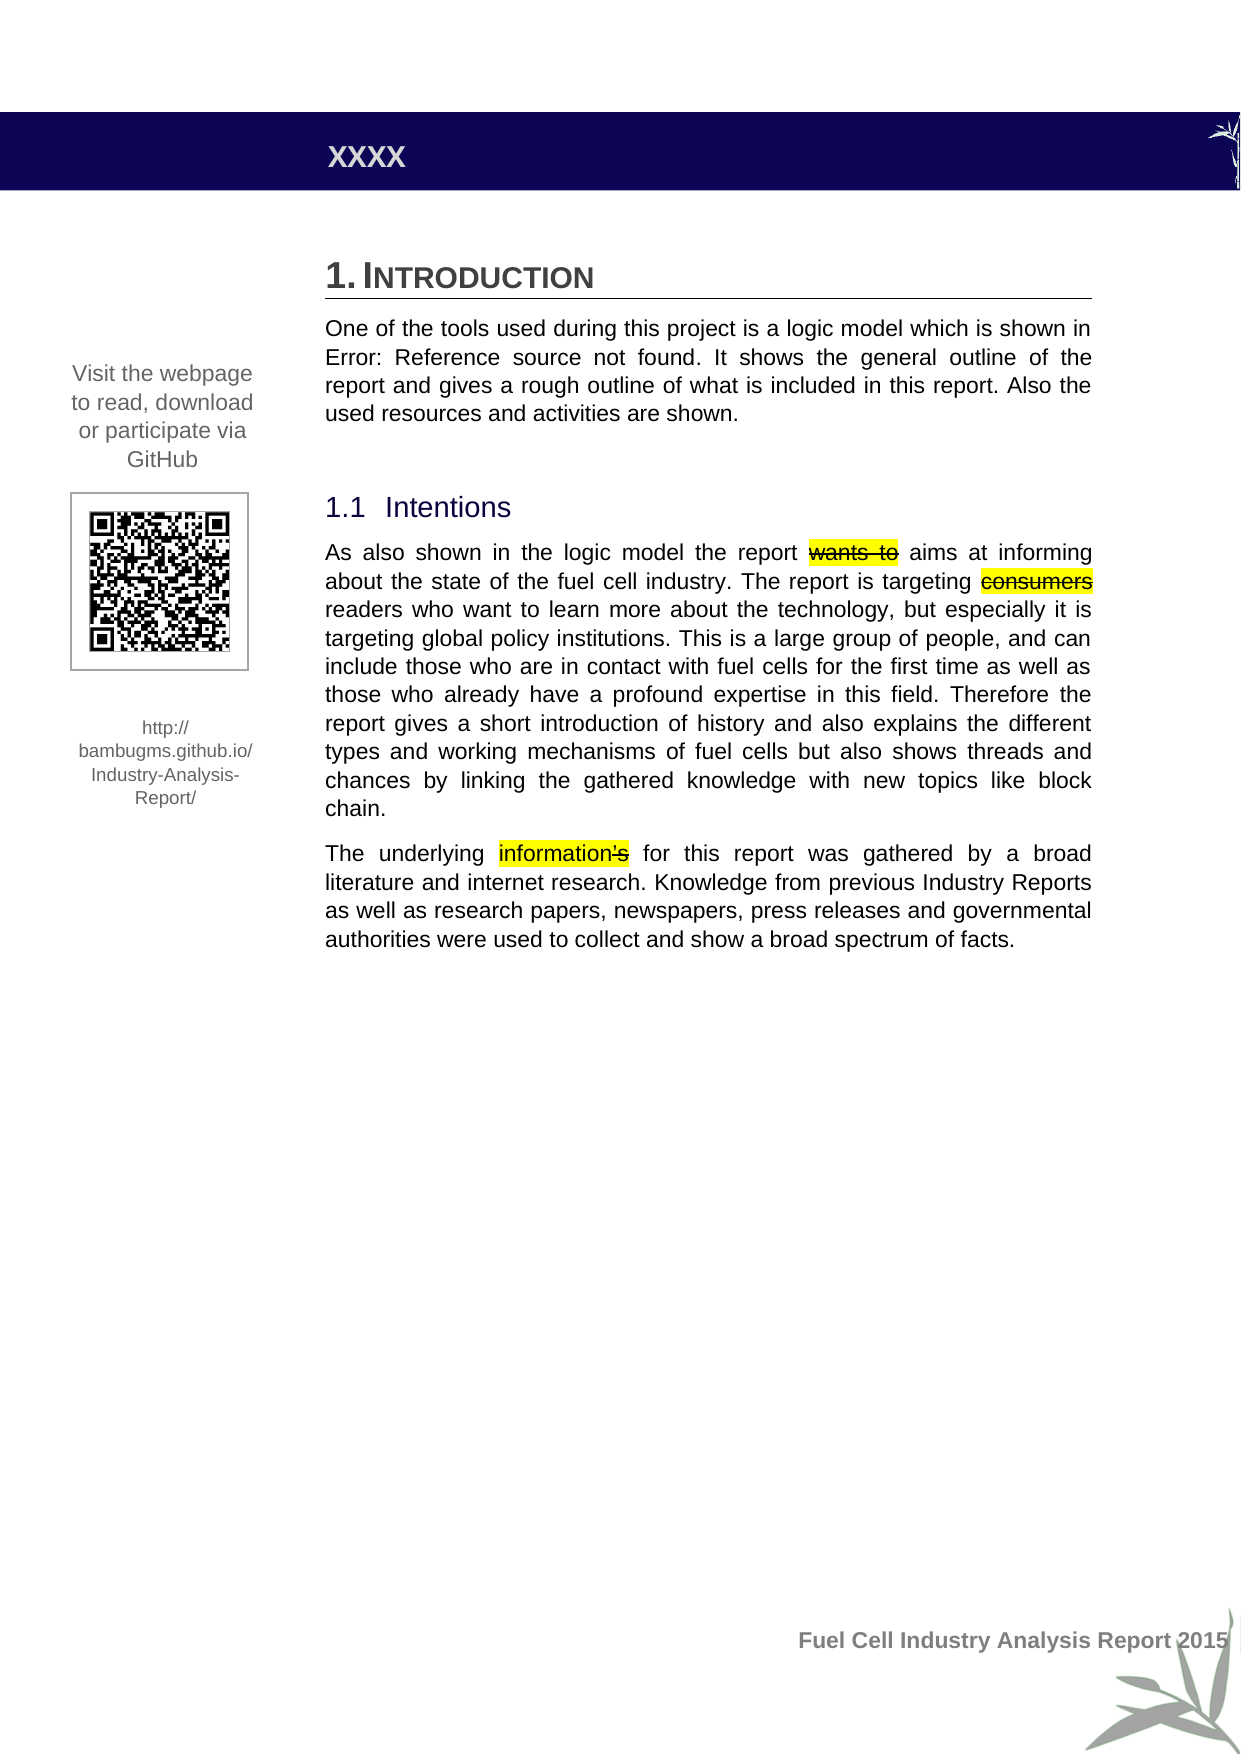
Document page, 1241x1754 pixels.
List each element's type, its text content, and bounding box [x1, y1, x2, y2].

subtitle Intentions [325, 491, 1092, 524]
picture [90, 512, 229, 651]
subtitle Introduction [325, 253, 1092, 298]
text The underlying information’s for this report was gathered by a broad literature and internet research. Knowledge from previous Industry Reports as well as research papers, newspapers, press releases and governmental authorities were used to collect and show a broad spectrum of facts. [325, 840, 1092, 952]
picture [1068, 1607, 1241, 1754]
text As also shown in the logic model the report wants to aims at informing about the state of the fuel cell industry. The report is targeting consumers readers who want to learn more about the technology, but especially it is targeting global policy institutions. This is a large group of people, and can include those who are in contact with fuel cells for the first time as well as those who already have a profound expertise in this field. Therefore the report gives a short introduction of history and also explains the different types and working mechanisms of fuel cells but also shows threads and chances by linking the gathered knowledge with new topics like block chain. [325, 539, 1092, 821]
